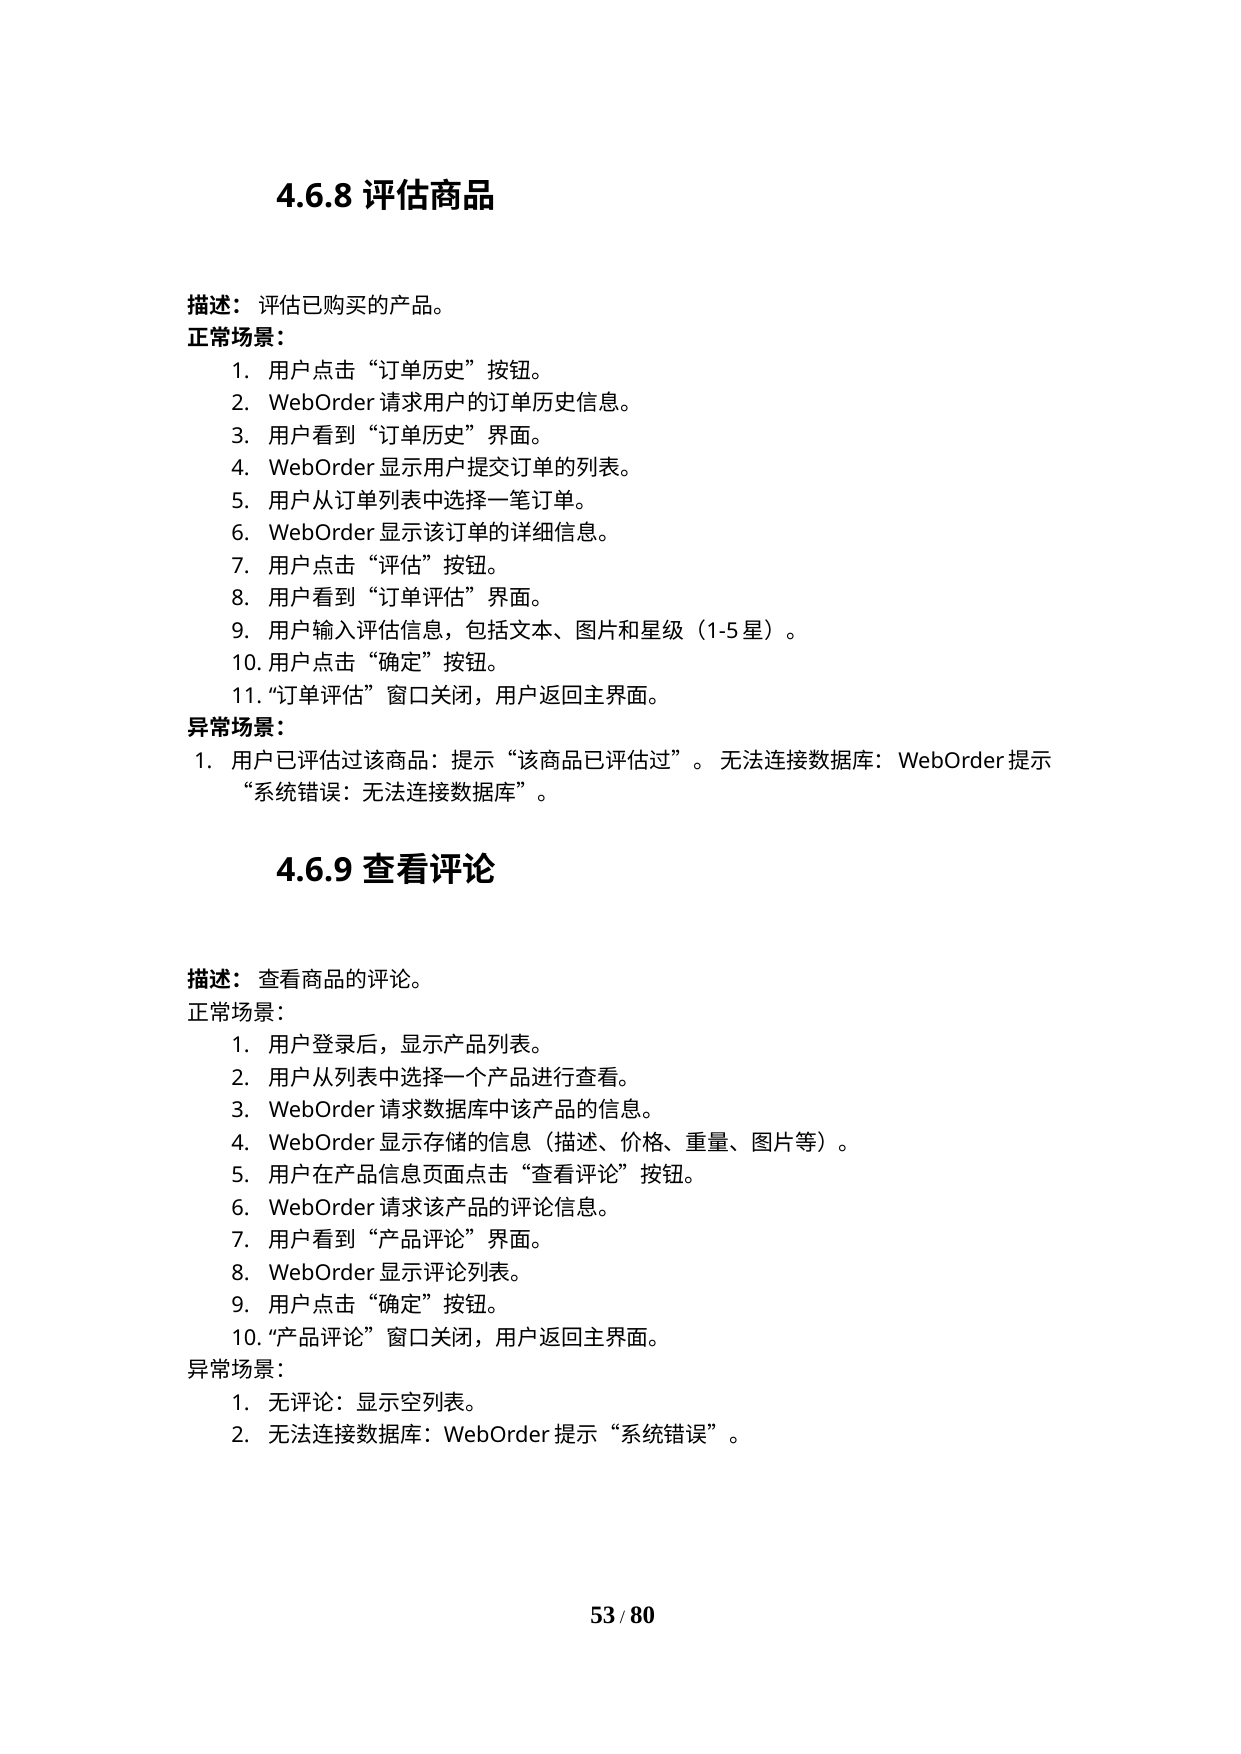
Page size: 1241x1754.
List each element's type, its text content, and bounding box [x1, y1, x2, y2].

list 用户点击“确定”按钮。 [231, 1287, 1053, 1319]
text 描述： 评估已购买的产品。 [187, 287, 1053, 320]
list 用户点击“确定”按钮。 [231, 645, 1053, 677]
text 异常场景： [181, 1352, 1053, 1384]
list 用户输入评估信息，包括文本、图片和星级（1-5星）。 [231, 612, 1053, 645]
list 用户已评估过该商品：提示“该商品已评估过”。 无法连接数据库：WebOrder提示“系统错误：无法连接数据库”。 [194, 742, 1053, 807]
list 用户登录后，显示产品列表。 [231, 1027, 1053, 1059]
list 用户看到“产品评论”界面。 [231, 1222, 1053, 1254]
list WebOrder显示该订单的详细信息。 [231, 515, 1053, 547]
list “订单评估”窗口关闭，用户返回主界面。 [231, 677, 1053, 710]
list WebOrder显示存储的信息（描述、价格、重量、图片等）。 [231, 1124, 1053, 1157]
list WebOrder请求用户的订单历史信息。 [231, 385, 1053, 417]
list 无法连接数据库：WebOrder提示“系统错误”。 [231, 1417, 1053, 1449]
list WebOrder请求数据库中该产品的信息。 [231, 1092, 1053, 1124]
text 正常场景： [187, 320, 1053, 352]
list 无评论：显示空列表。 [231, 1384, 1053, 1417]
subtitle 评估商品 [276, 160, 1053, 225]
list 用户看到“订单历史”界面。 [231, 417, 1053, 450]
list 用户从列表中选择一个产品进行查看。 [231, 1059, 1053, 1092]
text 正常场景： [187, 994, 1053, 1027]
list “产品评论”窗口关闭，用户返回主界面。 [231, 1319, 1053, 1352]
list 用户从订单列表中选择一笔订单。 [231, 482, 1053, 515]
list 用户点击“订单历史”按钮。 [231, 352, 1053, 385]
list WebOrder显示评论列表。 [231, 1254, 1053, 1287]
list WebOrder请求该产品的评论信息。 [231, 1189, 1053, 1222]
list 用户在产品信息页面点击“查看评论”按钮。 [231, 1157, 1053, 1189]
list 用户看到“订单评估”界面。 [231, 580, 1053, 612]
subtitle 查看评论 [276, 834, 1053, 899]
list 用户点击“评估”按钮。 [231, 547, 1053, 580]
text 描述： 查看商品的评论。 [187, 962, 1053, 994]
list WebOrder显示用户提交订单的列表。 [231, 450, 1053, 482]
text 异常场景： [187, 710, 1053, 742]
